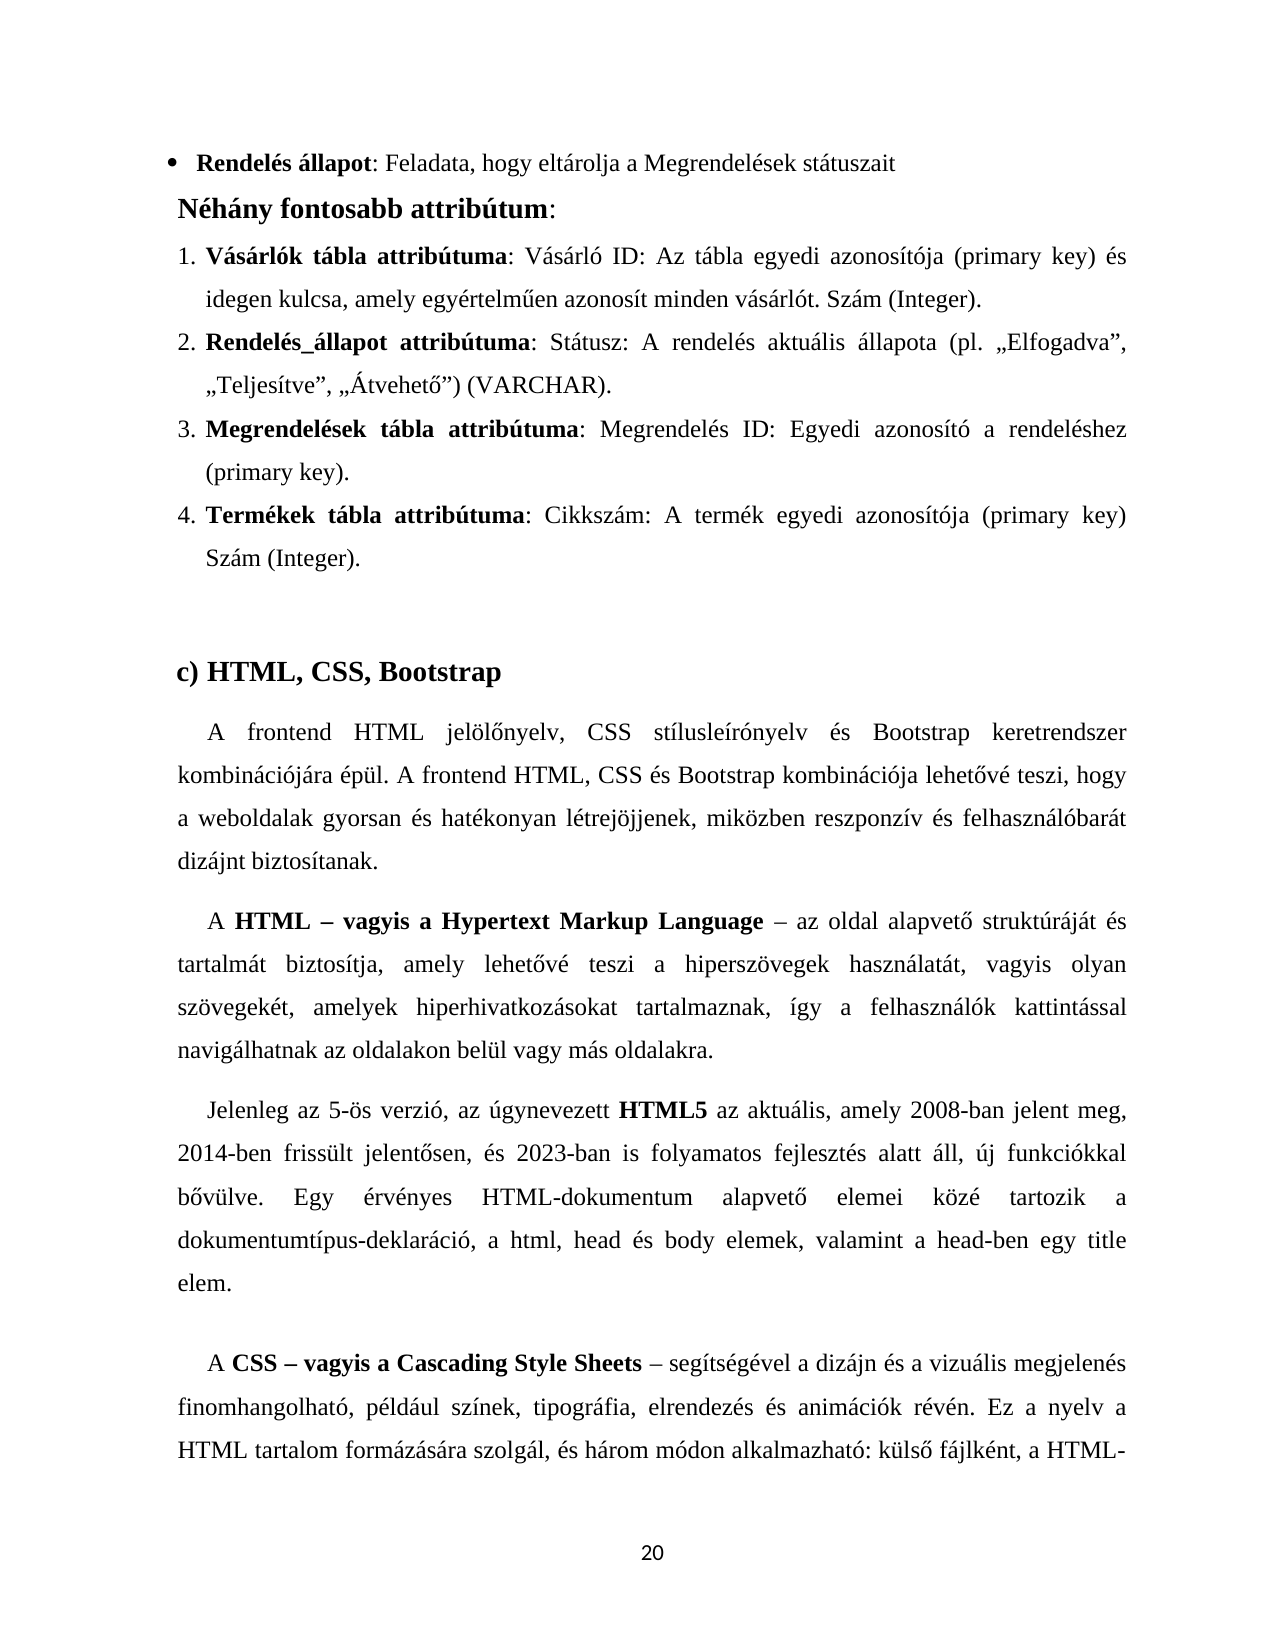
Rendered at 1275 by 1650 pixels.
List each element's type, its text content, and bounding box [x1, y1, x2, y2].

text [177, 1348, 1127, 1463]
list Rendelés_állapot attribútuma: Státusz: A rendelés aktuális állapota (pl. „Elfogadva”, „Teljesítve”, „Átvehető”) (VARCHAR). [177, 327, 1127, 399]
subtitle HTML, CSS, Bootstrap [176, 654, 1127, 688]
text A HTML – vagyis a Hypertext Markup Language – az oldal alapvető struktúráját és tartalmát biztosítja, amely lehetővé teszi a hiperszövegek használatát, vagyis olyan szövegekét, amelyek hiperhivatkozásokat tartalmaznak, így a felhasználók kattintással navigálhatnak az oldalakon belül vagy más oldalakra. [177, 906, 1127, 1064]
list Néhány fontosabb attribútum: [177, 191, 1127, 224]
list Megrendelések tábla attribútuma: Megrendelés ID: Egyedi azonosító a rendeléshez (primary key). [177, 414, 1127, 486]
list Rendelés állapot: Feladata, hogy eltárolja a Megrendelések státuszait [168, 148, 1127, 176]
text Jelenleg az 5-ös verzió, az úgynevezett HTML5 az aktuális, amely 2008-ban jelent meg, 2014-ben frissült jelentősen, és 2023-ban is folyamatos fejlesztés alatt áll, új funkciókkal bővülve. Egy érvényes HTML-dokumentum alapvető elemei közé tartozik a dokumentumtípus-deklaráció, a html, head és body elemek, valamint a head-ben egy title elem. [177, 1095, 1127, 1297]
text A frontend HTML jelölőnyelv, CSS stílusleírónyelv és Bootstrap keretrendszer kombinációjára épül. A frontend HTML, CSS és Bootstrap kombinációja lehetővé teszi, hogy a weboldalak gyorsan és hatékonyan létrejöjjenek, miközben reszponzív és felhasználóbarát dizájnt biztosítanak. [177, 717, 1127, 875]
list Vásárlók tábla attribútuma: Vásárló ID: Az tábla egyedi azonosítója (primary key) és idegen kulcsa, amely egyértelműen azonosít minden vásárlót. Szám (Integer). [177, 241, 1127, 313]
list Termékek tábla attribútuma: Cikkszám: A termék egyedi azonosítója (primary key) Szám (Integer). [177, 500, 1127, 572]
